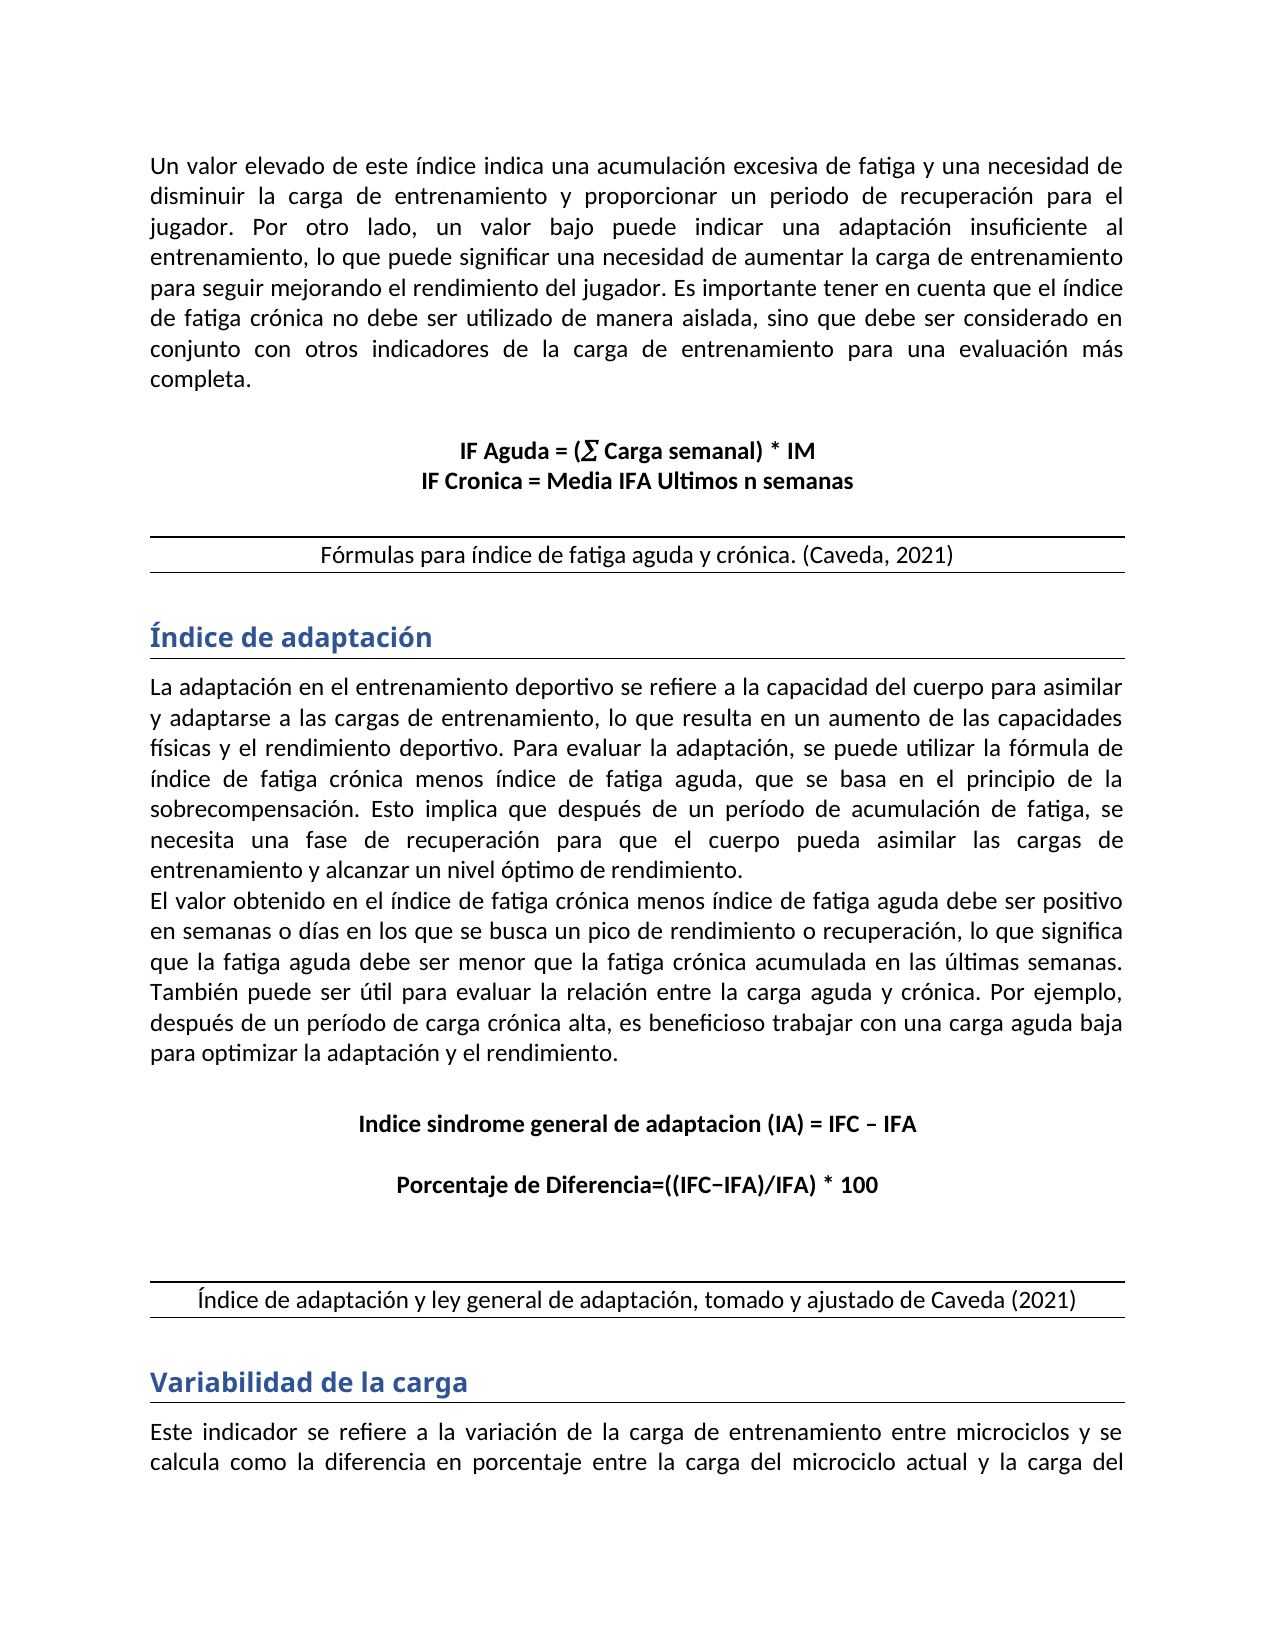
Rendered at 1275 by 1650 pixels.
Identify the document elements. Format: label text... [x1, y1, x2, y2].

text La adaptación en el entrenamiento deportivo se refiere a la capacidad del cuerpo para asimilar y adaptarse a las cargas de entrenamiento, lo que resulta en un aumento de las capacidades físicas y el rendimiento deportivo. Para evaluar la adaptación, se puede utilizar la fórmula de índice de fatiga crónica menos índice de fatiga aguda, que se basa en el principio de la sobrecompensación. Esto implica que después de un período de acumulación de fatiga, se necesita una fase de recuperación para que el cuerpo pueda asimilar las cargas de entrenamiento y alcanzar un nivel óptimo de rendimiento. [150, 671, 1125, 885]
subtitle Índice de adaptación [150, 619, 1125, 658]
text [150, 150, 1125, 394]
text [150, 1416, 1125, 1477]
text Índice de adaptación y ley general de adaptación, tomado y ajustado de Caveda (2021) [150, 1283, 1125, 1317]
text Indice sindrome general de adaptacion (IA) = IFC – IFA [150, 1108, 1125, 1139]
subtitle Variabilidad de la carga [150, 1363, 1125, 1402]
text Fórmulas para índice de fatiga aguda y crónica. (Caveda, 2021) [150, 538, 1125, 572]
text IF Aguda = ( Carga semanal) * IM [150, 435, 1125, 465]
text IF Cronica = Media IFA Ultimos n semanas [150, 465, 1125, 496]
text Porcentaje de Diferencia=((IFC−IFA)/IFA) * 100 [150, 1169, 1125, 1200]
text El valor obtenido en el índice de fatiga crónica menos índice de fatiga aguda debe ser positivo en semanas o días en los que se busca un pico de rendimiento o recuperación, lo que significa que la fatiga aguda debe ser menor que la fatiga crónica acumulada en las últimas semanas. También puede ser útil para evaluar la relación entre la carga aguda y crónica. Por ejemplo, después de un período de carga crónica alta, es beneficioso trabajar con una carga aguda baja para optimizar la adaptación y el rendimiento. [150, 885, 1125, 1068]
